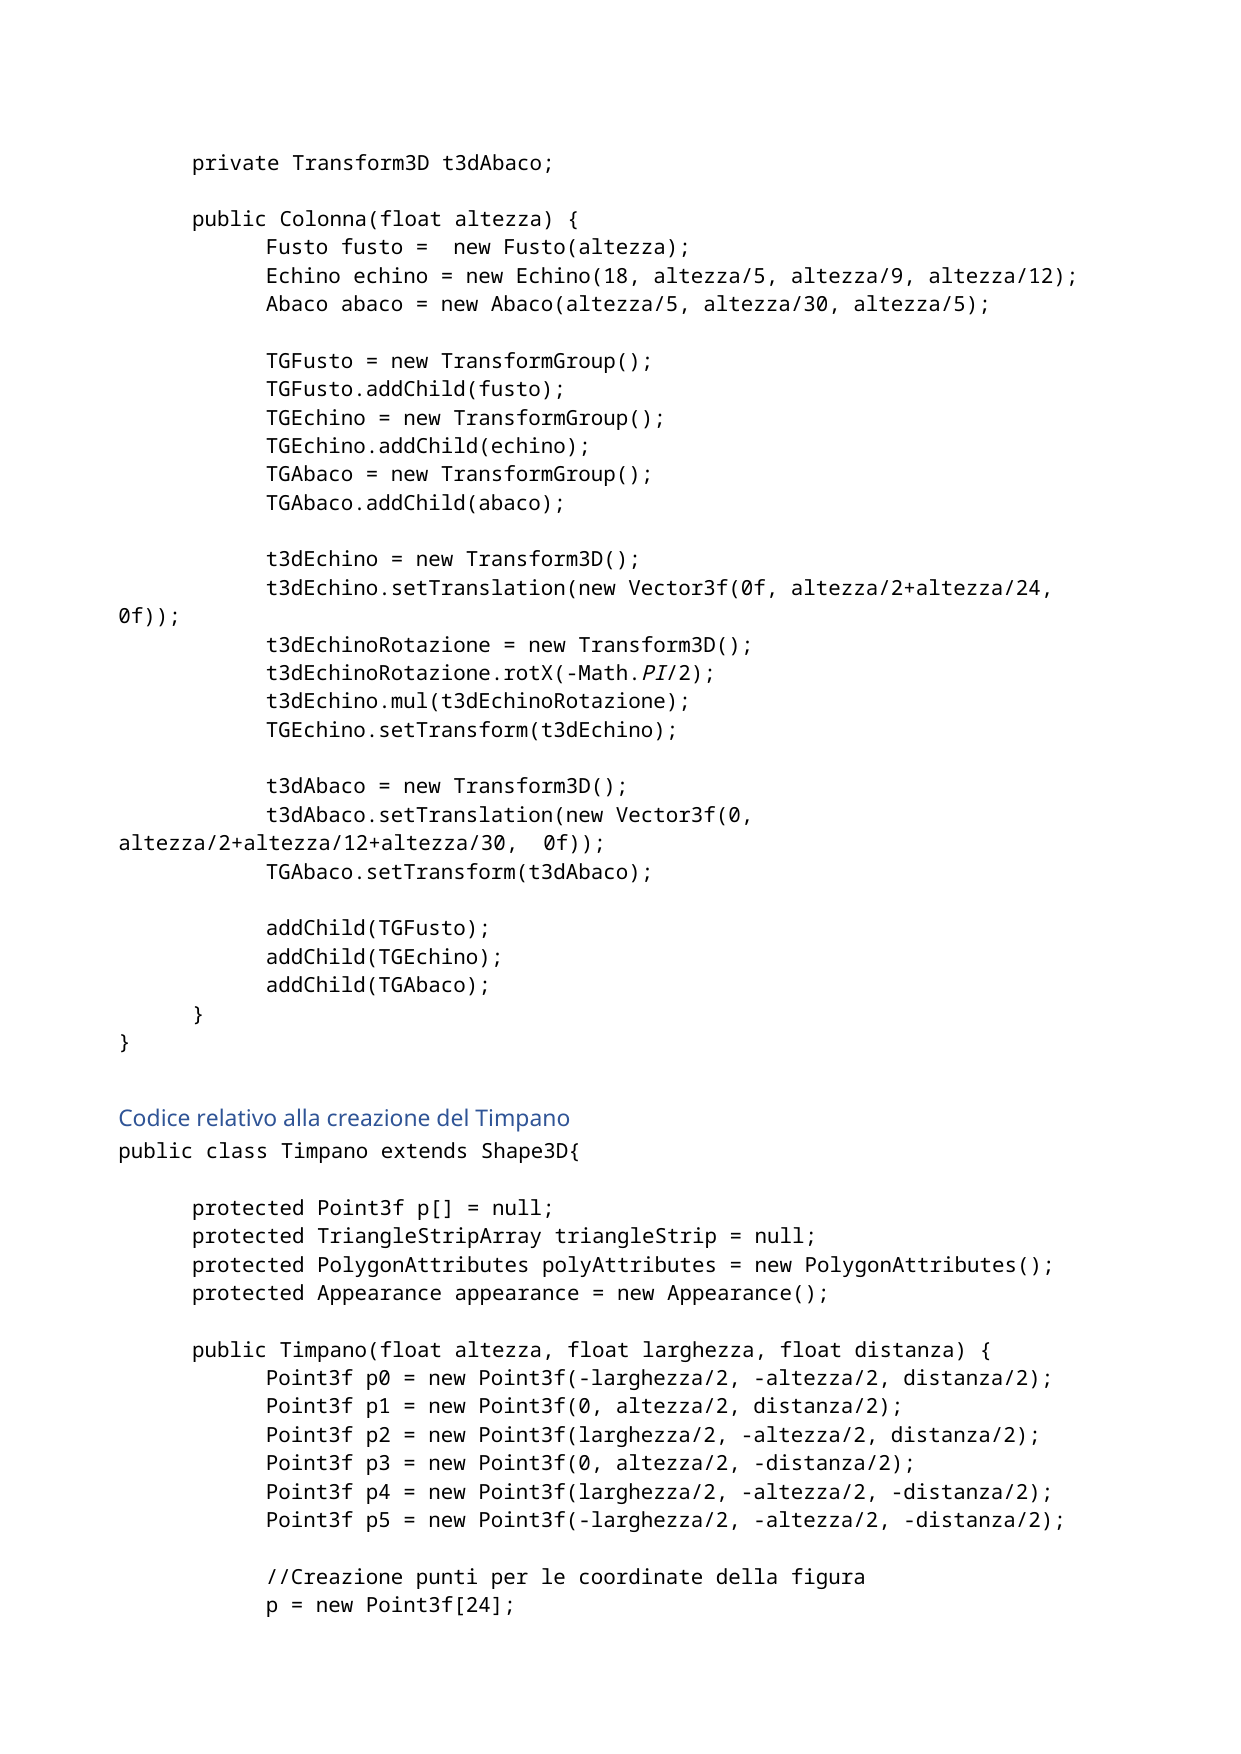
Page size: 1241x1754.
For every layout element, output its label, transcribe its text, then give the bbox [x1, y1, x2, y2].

text t3dEchinoRotazione.rotX(-Math.PI/2); [118, 658, 1122, 687]
text Echino echino = new Echino(18, altezza/5, altezza/9, altezza/12); [118, 261, 1122, 289]
text Point3f p3 = new Point3f(0, altezza/2, -distanza/2); [118, 1448, 1122, 1477]
text addChild(TGFusto); [118, 913, 1122, 942]
text } [118, 1027, 1122, 1056]
text t3dAbaco.setTranslation(new Vector3f(0, altezza/2+altezza/12+altezza/30, 0f)); [118, 800, 1122, 857]
text //Creazione punti per le coordinate della figura [118, 1562, 1122, 1590]
text t3dEchino = new Transform3D(); [118, 544, 1122, 573]
text Point3f p0 = new Point3f(-larghezza/2, -altezza/2, distanza/2); [118, 1363, 1122, 1392]
text protected PolygonAttributes polyAttributes = new PolygonAttributes(); [118, 1250, 1122, 1278]
text TGEchino = new TransformGroup(); [118, 403, 1122, 431]
text public Colonna(float altezza) { [118, 204, 1122, 232]
text private Transform3D t3dAbaco; [118, 148, 1122, 176]
text t3dEchino.mul(t3dEchinoRotazione); [118, 687, 1122, 715]
text Point3f p5 = new Point3f(-larghezza/2, -altezza/2, -distanza/2); [118, 1505, 1122, 1534]
text t3dEchino.setTranslation(new Vector3f(0f, altezza/2+altezza/24, 0f)); [118, 573, 1122, 630]
text public class Timpano extends Shape3D{ [118, 1136, 1122, 1164]
text TGEchino.setTransform(t3dEchino); [118, 715, 1122, 743]
text Point3f p1 = new Point3f(0, altezza/2, distanza/2); [118, 1392, 1122, 1420]
text TGAbaco.setTransform(t3dAbaco); [118, 857, 1122, 885]
text addChild(TGAbaco); [118, 970, 1122, 999]
text protected Appearance appearance = new Appearance(); [118, 1278, 1122, 1307]
text Point3f p4 = new Point3f(larghezza/2, -altezza/2, -distanza/2); [118, 1477, 1122, 1505]
text t3dAbaco = new Transform3D(); [118, 772, 1122, 800]
text TGAbaco.addChild(abaco); [118, 488, 1122, 516]
text p = new Point3f[24]; [118, 1590, 1122, 1619]
text Point3f p2 = new Point3f(larghezza/2, -altezza/2, distanza/2); [118, 1420, 1122, 1448]
text TGFusto.addChild(fusto); [118, 374, 1122, 403]
text TGAbaco = new TransformGroup(); [118, 459, 1122, 488]
text Abaco abaco = new Abaco(altezza/5, altezza/30, altezza/5); [118, 289, 1122, 318]
text protected Point3f p[] = null; [118, 1193, 1122, 1221]
text protected TriangleStripArray triangleStrip = null; [118, 1221, 1122, 1250]
text TGEchino.addChild(echino); [118, 431, 1122, 459]
text addChild(TGEchino); [118, 942, 1122, 970]
text } [118, 999, 1122, 1027]
text public Timpano(float altezza, float larghezza, float distanza) { [118, 1335, 1122, 1363]
text Fusto fusto = new Fusto(altezza); [118, 232, 1122, 261]
subtitle Codice relativo alla creazione del Timpano [118, 1102, 1122, 1134]
text t3dEchinoRotazione = new Transform3D(); [118, 630, 1122, 658]
text TGFusto = new TransformGroup(); [118, 346, 1122, 374]
